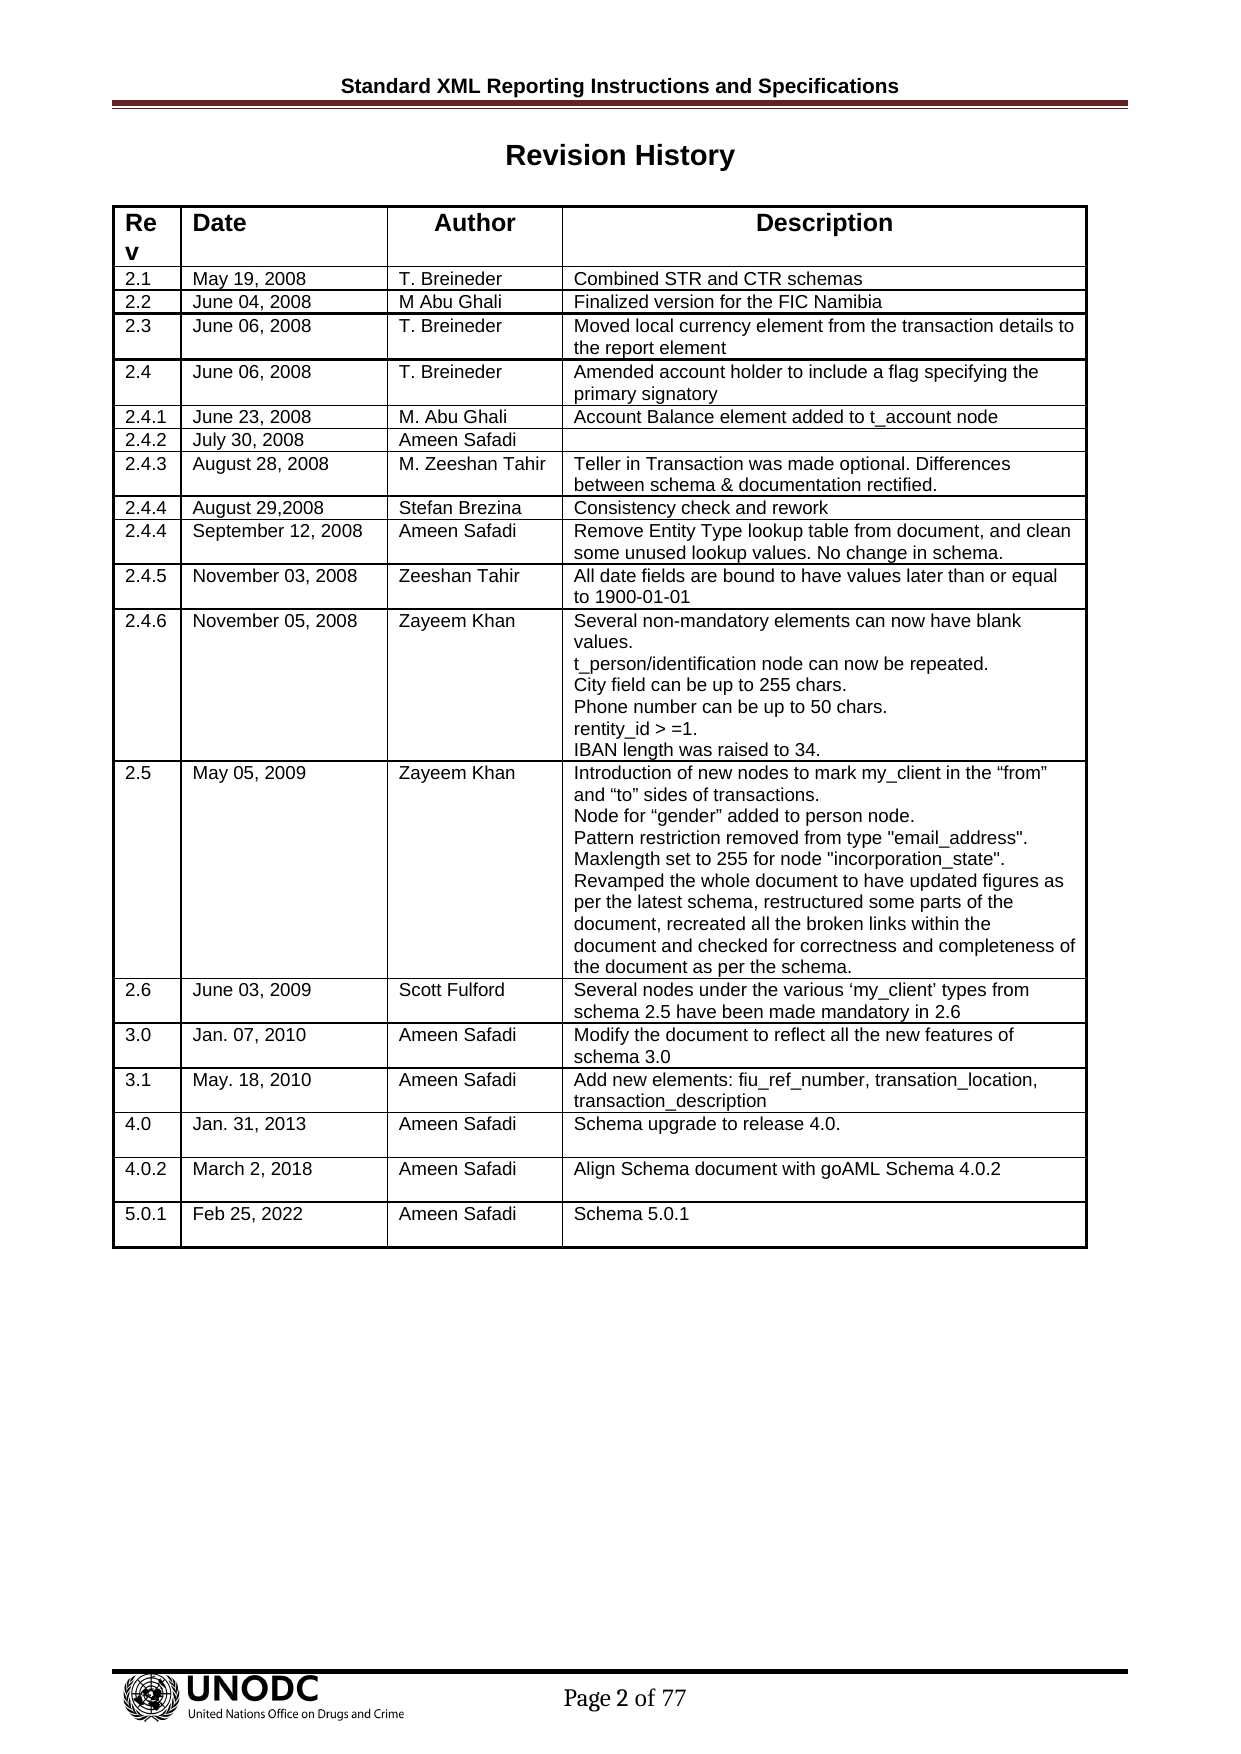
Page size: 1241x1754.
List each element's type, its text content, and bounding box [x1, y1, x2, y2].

table_cell May. 18, 2010 [182, 1069, 387, 1112]
table_cell March 2, 2018 [182, 1158, 387, 1201]
table_header Date [182, 208, 387, 266]
table_cell Add new elements: fiu_ref_number, transation_location, transaction_description [563, 1069, 1085, 1112]
table_cell 2.4.3 [115, 452, 180, 495]
table_cell 2.4.4 [115, 497, 180, 518]
table_cell Align Schema document with goAML Schema 4.0.2 [563, 1158, 1085, 1201]
table_cell Scott Fulford [388, 979, 562, 1022]
table_cell M. Abu Ghali [388, 406, 562, 428]
table_cell Amended account holder to include a flag specifying the primary signatory [563, 361, 1085, 404]
table_cell 2.2 [115, 291, 180, 312]
table_header Author [388, 208, 562, 266]
table_cell 2.3 [115, 315, 180, 358]
table_cell Moved local currency element from the transaction details to the report element [563, 315, 1085, 358]
table_cell Introduction of new nodes to mark my_client in the “from” and “to” sides of transactions. Node for “gender” added to person node. Pattern restriction removed from type "email_address". Maxlength set to 255 for node "incorporation_state". Revamped the whole document to have updated figures as per the latest schema, restructured some parts of the document, recreated all the broken links within the document and checked for correctness and completeness of the document as per the schema. [563, 762, 1085, 978]
table_cell Consistency check and rework [563, 497, 1085, 518]
table_header Rev [115, 208, 180, 266]
table_cell [563, 429, 1085, 451]
table_cell June 06, 2008 [182, 361, 387, 404]
table_cell 5.0.1 [115, 1203, 180, 1246]
table_cell Schema 5.0.1 [563, 1203, 1085, 1246]
table_cell 2.4.1 [115, 406, 180, 428]
table_cell July 30, 2008 [182, 429, 387, 451]
table_cell June 03, 2009 [182, 979, 387, 1022]
table_cell 2.4.5 [115, 565, 180, 608]
table_cell May 05, 2009 [182, 762, 387, 978]
table_cell M. Zeeshan Tahir [388, 452, 562, 495]
table_cell August 28, 2008 [182, 452, 387, 495]
table_cell November 03, 2008 [182, 565, 387, 608]
table_cell Jan. 31, 2013 [182, 1113, 387, 1156]
table_cell Teller in Transaction was made optional. Differences between schema & documentation rectified. [563, 452, 1085, 495]
table_cell September 12, 2008 [182, 520, 387, 563]
table_cell T. Breineder [388, 267, 562, 289]
table_cell M Abu Ghali [388, 291, 562, 312]
table_cell Several nodes under the various ‘my_client’ types from schema 2.5 have been made mandatory in 2.6 [563, 979, 1085, 1022]
table_cell T. Breineder [388, 315, 562, 358]
table_cell Several non-mandatory elements can now have blank values. t_person/identification node can now be repeated. City field can be up to 255 chars. Phone number can be up to 50 chars. rentity_id > =1. IBAN length was raised to 34. [563, 610, 1085, 760]
table_cell June 04, 2008 [182, 291, 387, 312]
table_cell Ameen Safadi [388, 1069, 562, 1112]
table_cell Modify the document to reflect all the new features of schema 3.0 [563, 1024, 1085, 1067]
table_cell Stefan Brezina [388, 497, 562, 518]
table_cell 3.0 [115, 1024, 180, 1067]
table_cell 2.6 [115, 979, 180, 1022]
table_cell Jan. 07, 2010 [182, 1024, 387, 1067]
table_cell June 23, 2008 [182, 406, 387, 428]
table_cell Zayeem Khan [388, 762, 562, 978]
table_cell Zayeem Khan [388, 610, 562, 760]
table_cell All date fields are bound to have values later than or equal to 1900-01-01 [563, 565, 1085, 608]
table_cell Ameen Safadi [388, 1158, 562, 1201]
picture [123, 1673, 404, 1722]
table_cell Ameen Safadi [388, 429, 562, 451]
table_cell 2.4.2 [115, 429, 180, 451]
table_cell Ameen Safadi [388, 1203, 562, 1246]
table_cell November 05, 2008 [182, 610, 387, 760]
table_cell Combined STR and CTR schemas [563, 267, 1085, 289]
table_cell 2.5 [115, 762, 180, 978]
table_cell June 06, 2008 [182, 315, 387, 358]
table_header Description [563, 208, 1085, 266]
table_cell 2.4.6 [115, 610, 180, 760]
table_cell Ameen Safadi [388, 1024, 562, 1067]
table_cell 3.1 [115, 1069, 180, 1112]
table_cell Ameen Safadi [388, 520, 562, 563]
table_cell 4.0 [115, 1113, 180, 1156]
text Revision History [112, 138, 1128, 172]
table_cell 4.0.2 [115, 1158, 180, 1201]
table_cell 2.4 [115, 361, 180, 404]
table_cell Account Balance element added to t_account node [563, 406, 1085, 428]
table_cell August 29,2008 [182, 497, 387, 518]
table_cell May 19, 2008 [182, 267, 387, 289]
table_cell Finalized version for the FIC Namibia [563, 291, 1085, 312]
table_cell Schema upgrade to release 4.0. [563, 1113, 1085, 1156]
table_cell Feb 25, 2022 [182, 1203, 387, 1246]
table_cell Ameen Safadi [388, 1113, 562, 1156]
table_cell Zeeshan Tahir [388, 565, 562, 608]
table_cell Remove Entity Type lookup table from document, and clean some unused lookup values. No change in schema. [563, 520, 1085, 563]
table_cell 2.1 [115, 267, 180, 289]
table_cell T. Breineder [388, 361, 562, 404]
table_cell 2.4.4 [115, 520, 180, 563]
